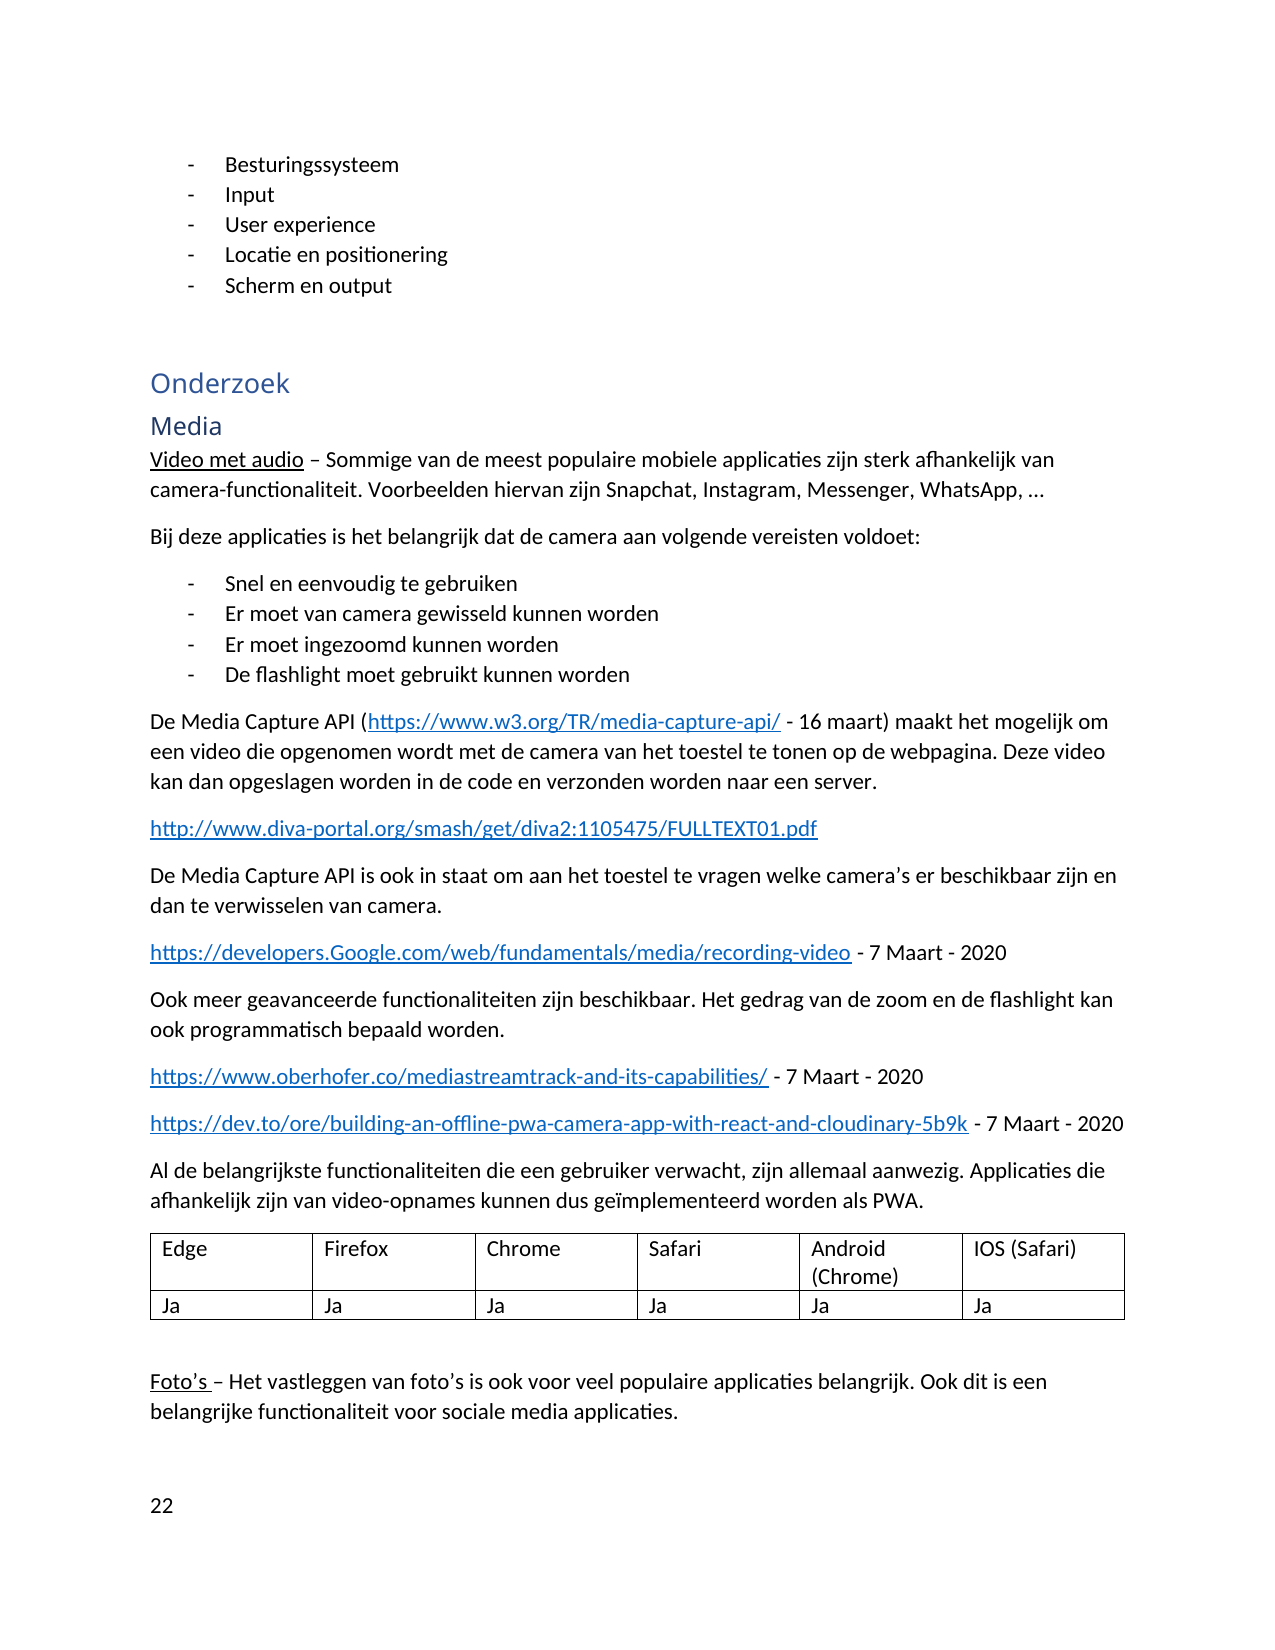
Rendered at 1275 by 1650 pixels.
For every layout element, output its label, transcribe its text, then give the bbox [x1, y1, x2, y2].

table_header Firefox [313, 1234, 475, 1290]
list Er moet ingezoomd kunnen worden [187, 630, 1125, 658]
text Video met audio – Sommige van de meest populaire mobiele applicaties zijn sterk afhankelijk van camera-functionaliteit. Voorbeelden hiervan zijn Snapchat, Instagram, Messenger, WhatsApp, … [150, 445, 1125, 503]
table_cell Ja [151, 1291, 312, 1319]
text http://www.diva-portal.org/smash/get/diva2:1105475/FULLTEXT01.pdf [150, 814, 1125, 842]
table_cell Ja [313, 1291, 475, 1319]
table_header Edge [151, 1234, 312, 1290]
table_header IOS (Safari) [963, 1234, 1124, 1290]
table_header Chrome [476, 1234, 637, 1290]
text Al de belangrijkste functionaliteiten die een gebruiker verwacht, zijn allemaal aanwezig. Applicaties die afhankelijk zijn van video-opnames kunnen dus geïmplementeerd worden als PWA. [150, 1156, 1125, 1214]
text De Media Capture API (https://www.w3.org/TR/media-capture-api/ - 16 maart) maakt het mogelijk om een video die opgenomen wordt met de camera van het toestel te tonen op de webpagina. Deze video kan dan opgeslagen worden in de code en verzonden worden naar een server. [150, 707, 1125, 795]
subtitle Media [150, 408, 1125, 443]
table_cell Ja [800, 1291, 962, 1319]
list Scherm en output [187, 271, 1125, 299]
list Snel en eenvoudig te gebruiken [187, 569, 1125, 597]
text Ook meer geavanceerde functionaliteiten zijn beschikbaar. Het gedrag van de zoom en de flashlight kan ook programmatisch bepaald worden. [150, 985, 1125, 1043]
list Besturingssysteem [187, 150, 1125, 178]
text https://developers.Google.com/web/fundamentals/media/recording-video - 7 Maart - 2020 [150, 938, 1125, 966]
text https://www.oberhofer.co/mediastreamtrack-and-its-capabilities/ - 7 Maart - 2020 [150, 1062, 1125, 1090]
list Input [187, 180, 1125, 208]
list Locatie en positionering [187, 241, 1125, 269]
text Bij deze applicaties is het belangrijk dat de camera aan volgende vereisten voldoet: [150, 522, 1125, 550]
text https://dev.to/ore/building-an-offline-pwa-camera-app-with-react-and-cloudinary-5b9k - 7 Maart - 2020 [150, 1109, 1125, 1137]
table_cell Ja [476, 1291, 637, 1319]
table_cell Ja [963, 1291, 1124, 1319]
list De flashlight moet gebruikt kunnen worden [187, 660, 1125, 688]
text De Media Capture API is ook in staat om aan het toestel te vragen welke camera’s er beschikbaar zijn en dan te verwisselen van camera. [150, 861, 1125, 919]
list Er moet van camera gewisseld kunnen worden [187, 599, 1125, 627]
table_header Android (Chrome) [800, 1234, 962, 1290]
table_header Safari [638, 1234, 799, 1290]
subtitle Onderzoek [150, 364, 1125, 401]
text Foto’s – Het vastleggen van foto’s is ook voor veel populaire applicaties belangrijk. Ook dit is een belangrijke functionaliteit voor sociale media applicaties. [150, 1367, 1125, 1425]
table_cell Ja [638, 1291, 799, 1319]
list User experience [187, 210, 1125, 238]
